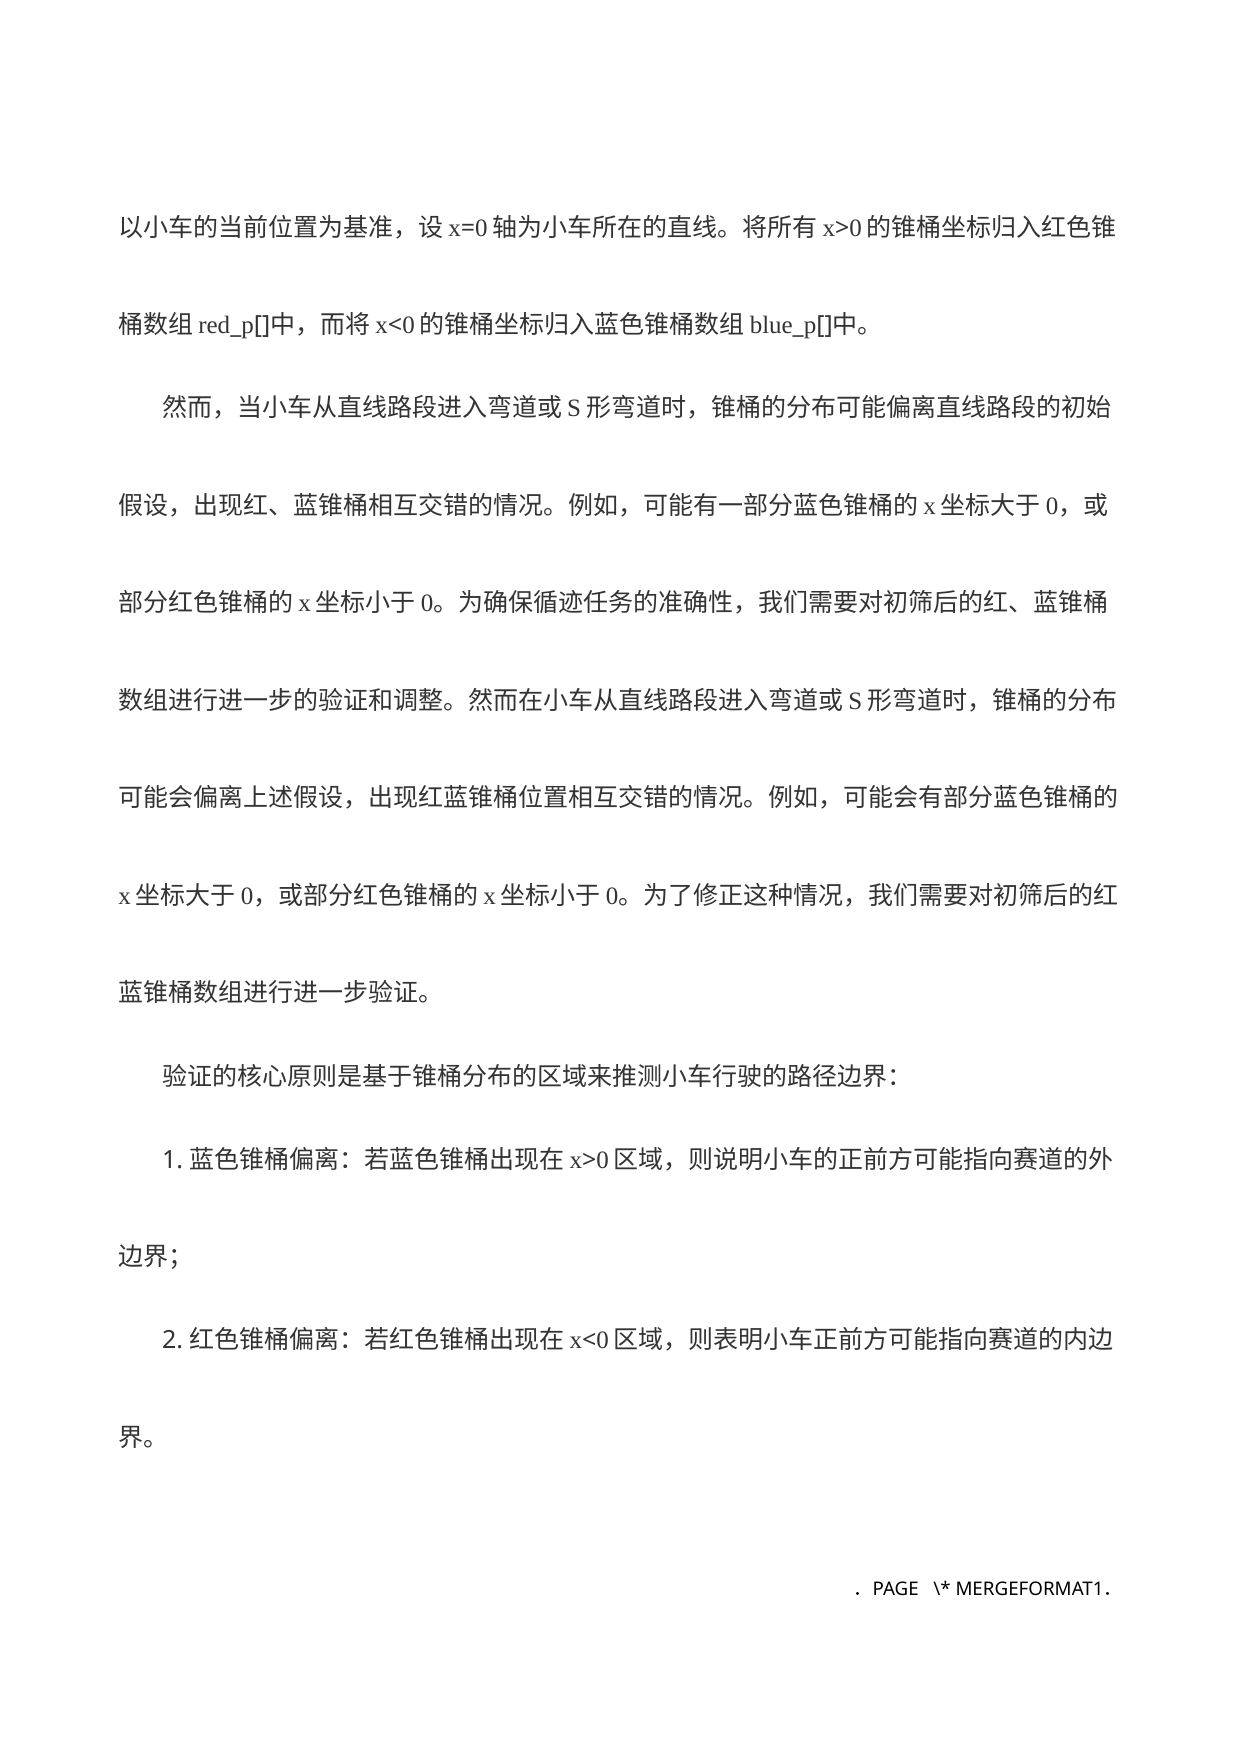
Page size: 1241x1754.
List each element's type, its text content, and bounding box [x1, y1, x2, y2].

text 然而，当小车从直线路段进入弯道或S形弯道时，锥桶的分布可能偏离直线路段的初始假设，出现红、蓝锥桶相互交错的情况。例如，可能有一部分蓝色锥桶的x坐标大于0，或部分红色锥桶的x坐标小于0。为确保循迹任务的准确性，我们需要对初筛后的红、蓝锥桶数组进行进一步的验证和调整。然而在小车从直线路段进入弯道或S形弯道时，锥桶的分布可能会偏离上述假设，出现红蓝锥桶位置相互交错的情况。例如，可能会有部分蓝色锥桶的x坐标大于0，或部分红色锥桶的x坐标小于0。为了修正这种情况，我们需要对初筛后的红蓝锥桶数组进行进一步验证。 [118, 373, 1122, 1023]
list 红色锥桶偏离：若红色锥桶出现在x<0区域，则表明小车正前方可能指向赛道的内边界。 [118, 1305, 1122, 1468]
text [118, 193, 1122, 355]
text 验证的核心原则是基于锥桶分布的区域来推测小车行驶的路径边界： [118, 1042, 1122, 1107]
list 蓝色锥桶偏离：若蓝色锥桶出现在x>0区域，则说明小车的正前方可能指向赛道的外边界； [118, 1125, 1122, 1287]
